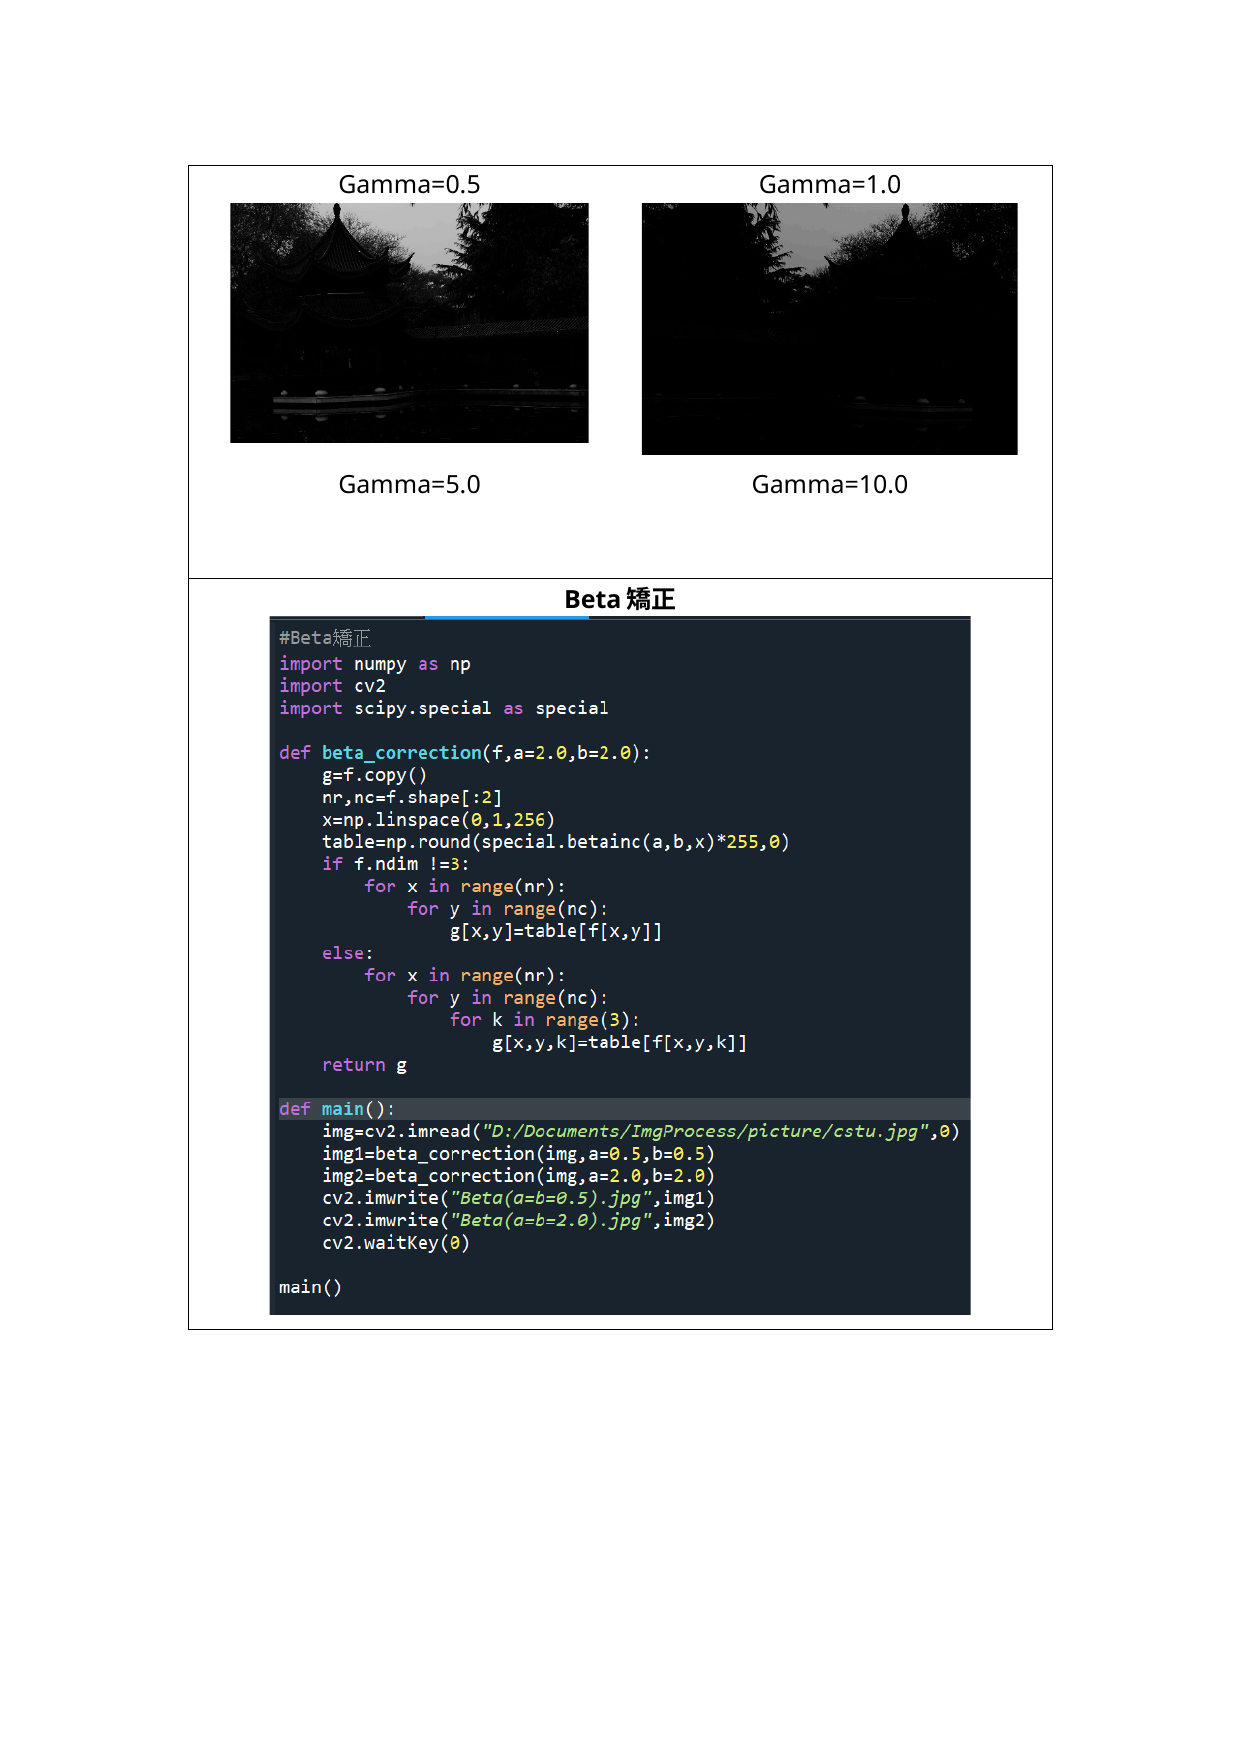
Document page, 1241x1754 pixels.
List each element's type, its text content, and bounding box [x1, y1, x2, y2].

picture [230, 203, 589, 443]
picture [269, 616, 971, 1315]
picture [641, 203, 1018, 455]
table_cell Beta矯正 [189, 579, 1052, 1329]
table_cell 伽瑪矯正 [189, 166, 1052, 578]
